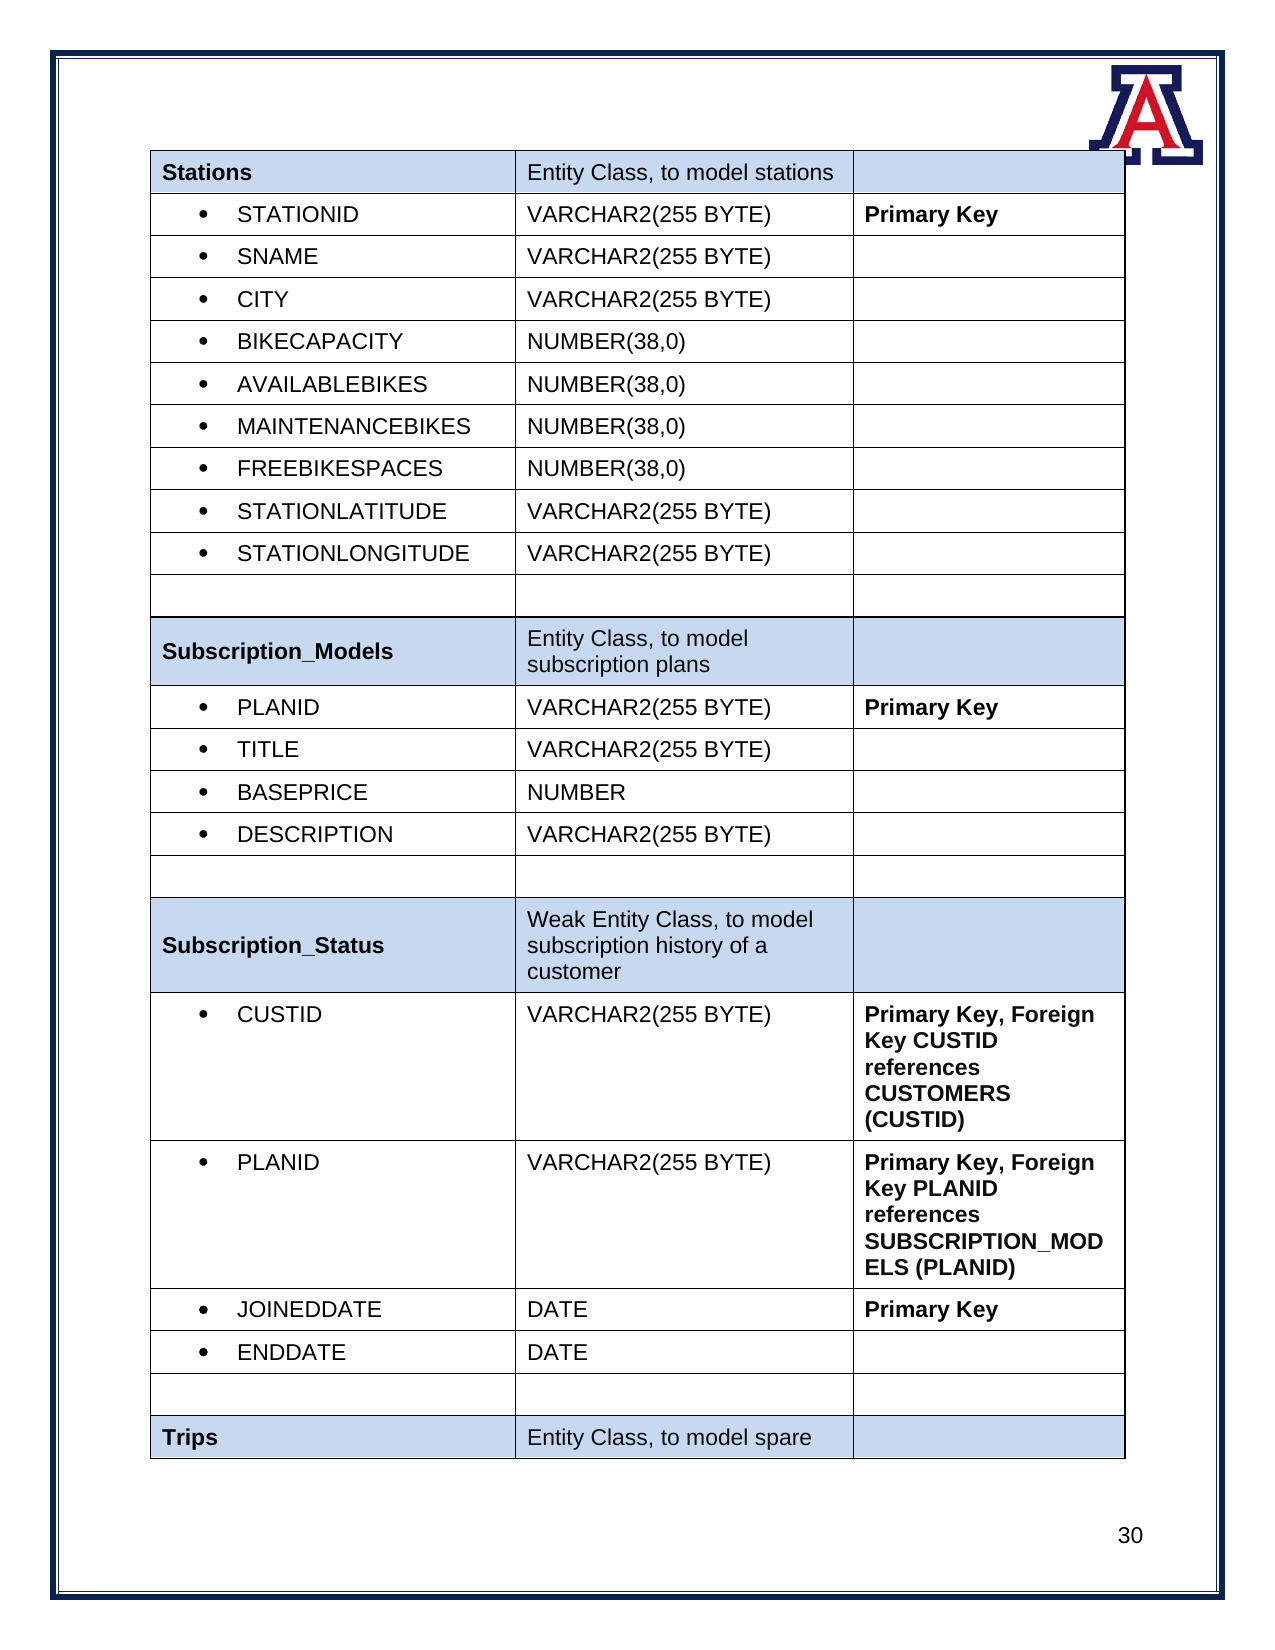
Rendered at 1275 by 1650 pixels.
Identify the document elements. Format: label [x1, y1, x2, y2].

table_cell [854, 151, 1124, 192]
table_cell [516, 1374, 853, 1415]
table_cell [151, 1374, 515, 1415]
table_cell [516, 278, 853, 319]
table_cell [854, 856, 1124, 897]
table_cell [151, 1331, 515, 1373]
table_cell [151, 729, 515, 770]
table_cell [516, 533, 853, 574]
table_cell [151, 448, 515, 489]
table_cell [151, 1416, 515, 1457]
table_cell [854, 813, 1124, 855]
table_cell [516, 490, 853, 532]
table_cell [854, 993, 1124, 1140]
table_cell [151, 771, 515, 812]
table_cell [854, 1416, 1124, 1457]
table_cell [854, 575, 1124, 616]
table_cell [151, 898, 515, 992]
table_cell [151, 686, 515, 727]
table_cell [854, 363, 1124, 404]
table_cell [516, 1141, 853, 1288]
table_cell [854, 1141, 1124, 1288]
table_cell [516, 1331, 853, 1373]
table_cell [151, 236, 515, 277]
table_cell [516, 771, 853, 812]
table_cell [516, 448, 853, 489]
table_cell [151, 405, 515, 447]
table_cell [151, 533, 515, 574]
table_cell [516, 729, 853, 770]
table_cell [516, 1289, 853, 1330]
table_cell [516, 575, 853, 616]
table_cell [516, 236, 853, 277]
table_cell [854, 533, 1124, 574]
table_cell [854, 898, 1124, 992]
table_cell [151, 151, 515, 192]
picture [1089, 65, 1203, 165]
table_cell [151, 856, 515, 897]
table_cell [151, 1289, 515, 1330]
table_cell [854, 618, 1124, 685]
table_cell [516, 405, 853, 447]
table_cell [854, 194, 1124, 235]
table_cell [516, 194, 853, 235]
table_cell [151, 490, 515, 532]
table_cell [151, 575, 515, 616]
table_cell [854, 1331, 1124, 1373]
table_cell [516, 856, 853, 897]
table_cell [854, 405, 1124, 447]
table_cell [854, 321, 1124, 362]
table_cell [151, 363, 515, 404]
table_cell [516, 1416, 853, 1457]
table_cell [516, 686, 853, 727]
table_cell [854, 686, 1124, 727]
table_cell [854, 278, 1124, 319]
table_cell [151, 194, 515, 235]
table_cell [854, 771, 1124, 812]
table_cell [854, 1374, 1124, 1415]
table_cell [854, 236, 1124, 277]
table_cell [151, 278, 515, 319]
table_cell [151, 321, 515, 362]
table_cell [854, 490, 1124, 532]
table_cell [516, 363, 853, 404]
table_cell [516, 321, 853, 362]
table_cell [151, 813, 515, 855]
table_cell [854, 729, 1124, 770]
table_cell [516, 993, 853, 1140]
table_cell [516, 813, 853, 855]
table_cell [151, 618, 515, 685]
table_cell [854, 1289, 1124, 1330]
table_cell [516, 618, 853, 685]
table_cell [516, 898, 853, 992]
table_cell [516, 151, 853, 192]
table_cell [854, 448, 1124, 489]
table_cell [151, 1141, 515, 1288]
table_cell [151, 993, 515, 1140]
